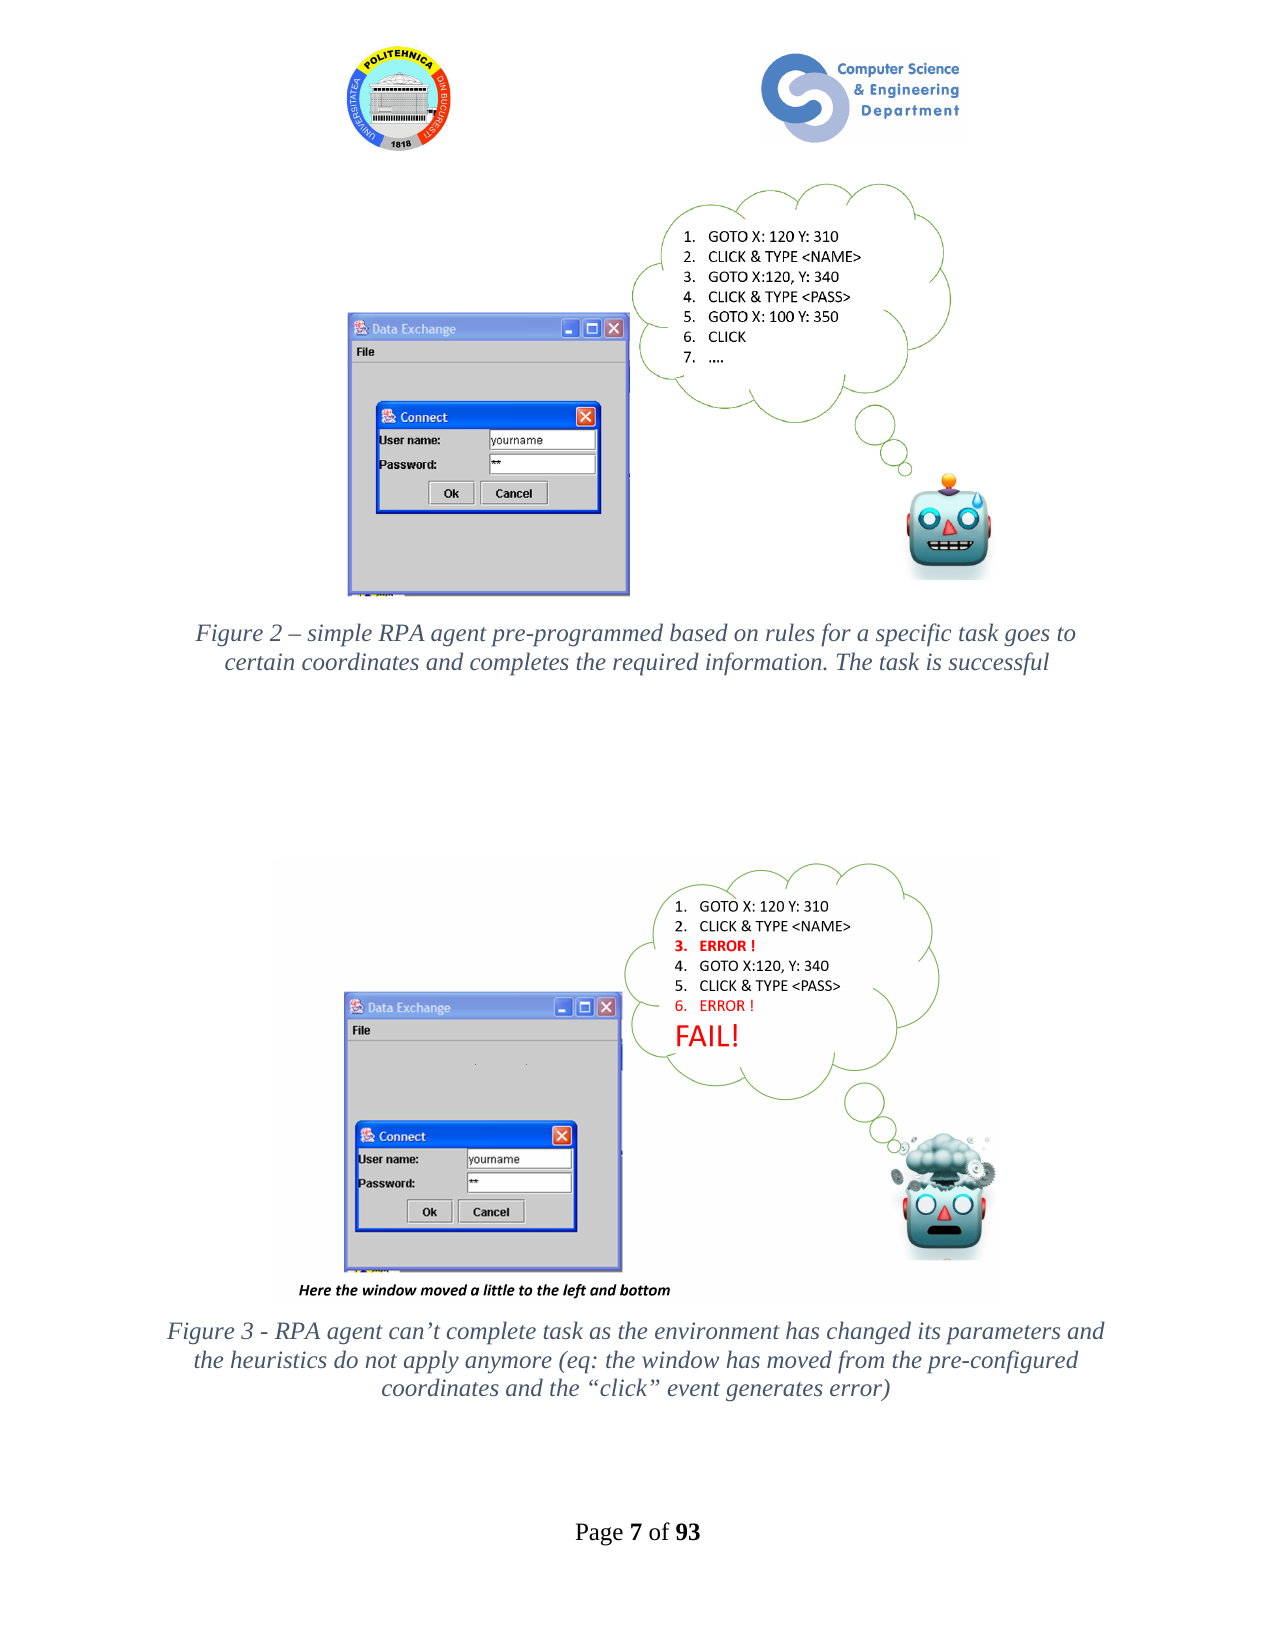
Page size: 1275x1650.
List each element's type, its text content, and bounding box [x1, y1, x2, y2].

picture [346, 46, 451, 151]
picture [760, 53, 963, 144]
picture [320, 178, 1014, 604]
picture [274, 859, 1000, 1302]
